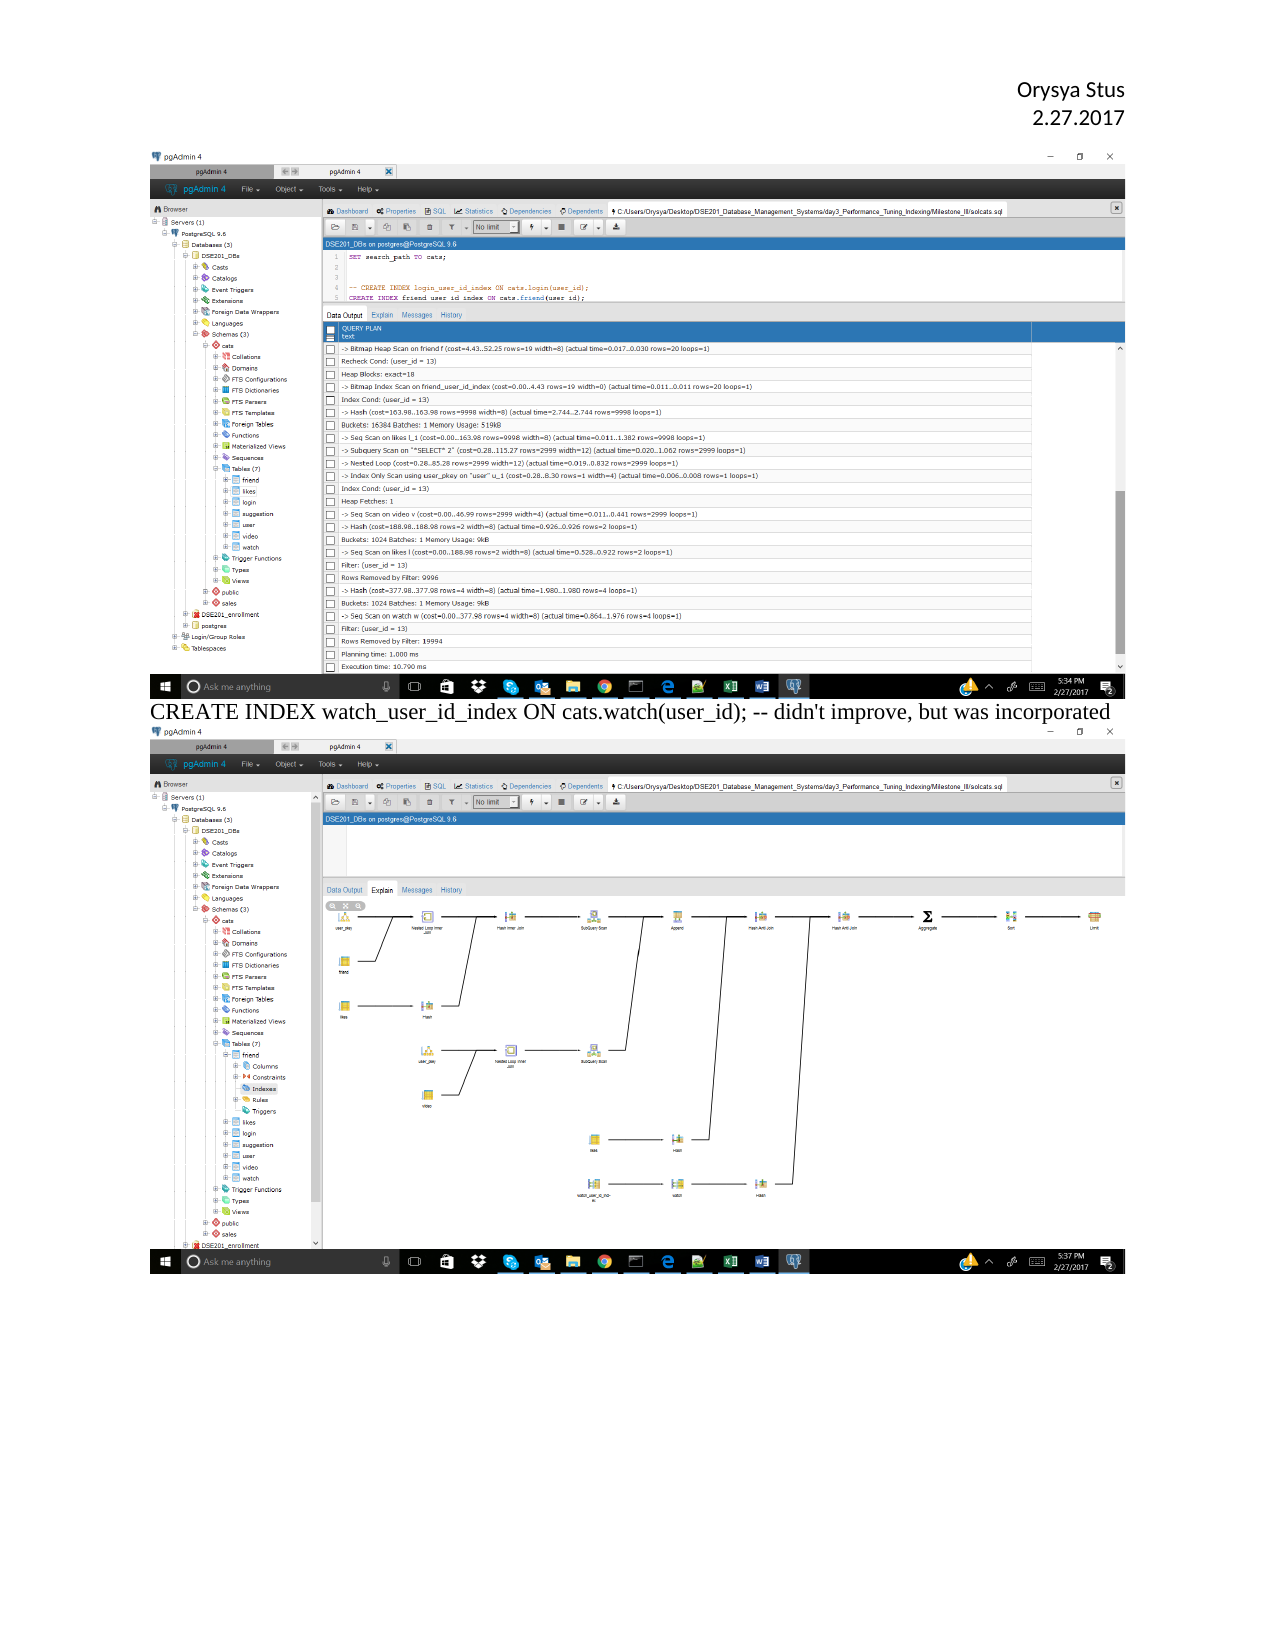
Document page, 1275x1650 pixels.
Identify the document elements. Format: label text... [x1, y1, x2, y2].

picture [150, 724, 1125, 1274]
picture [150, 150, 1125, 699]
text CREATE INDEX watch_user_id_index ON cats.watch(user_id); -- didn't improve, but was incorporated [150, 699, 1125, 724]
